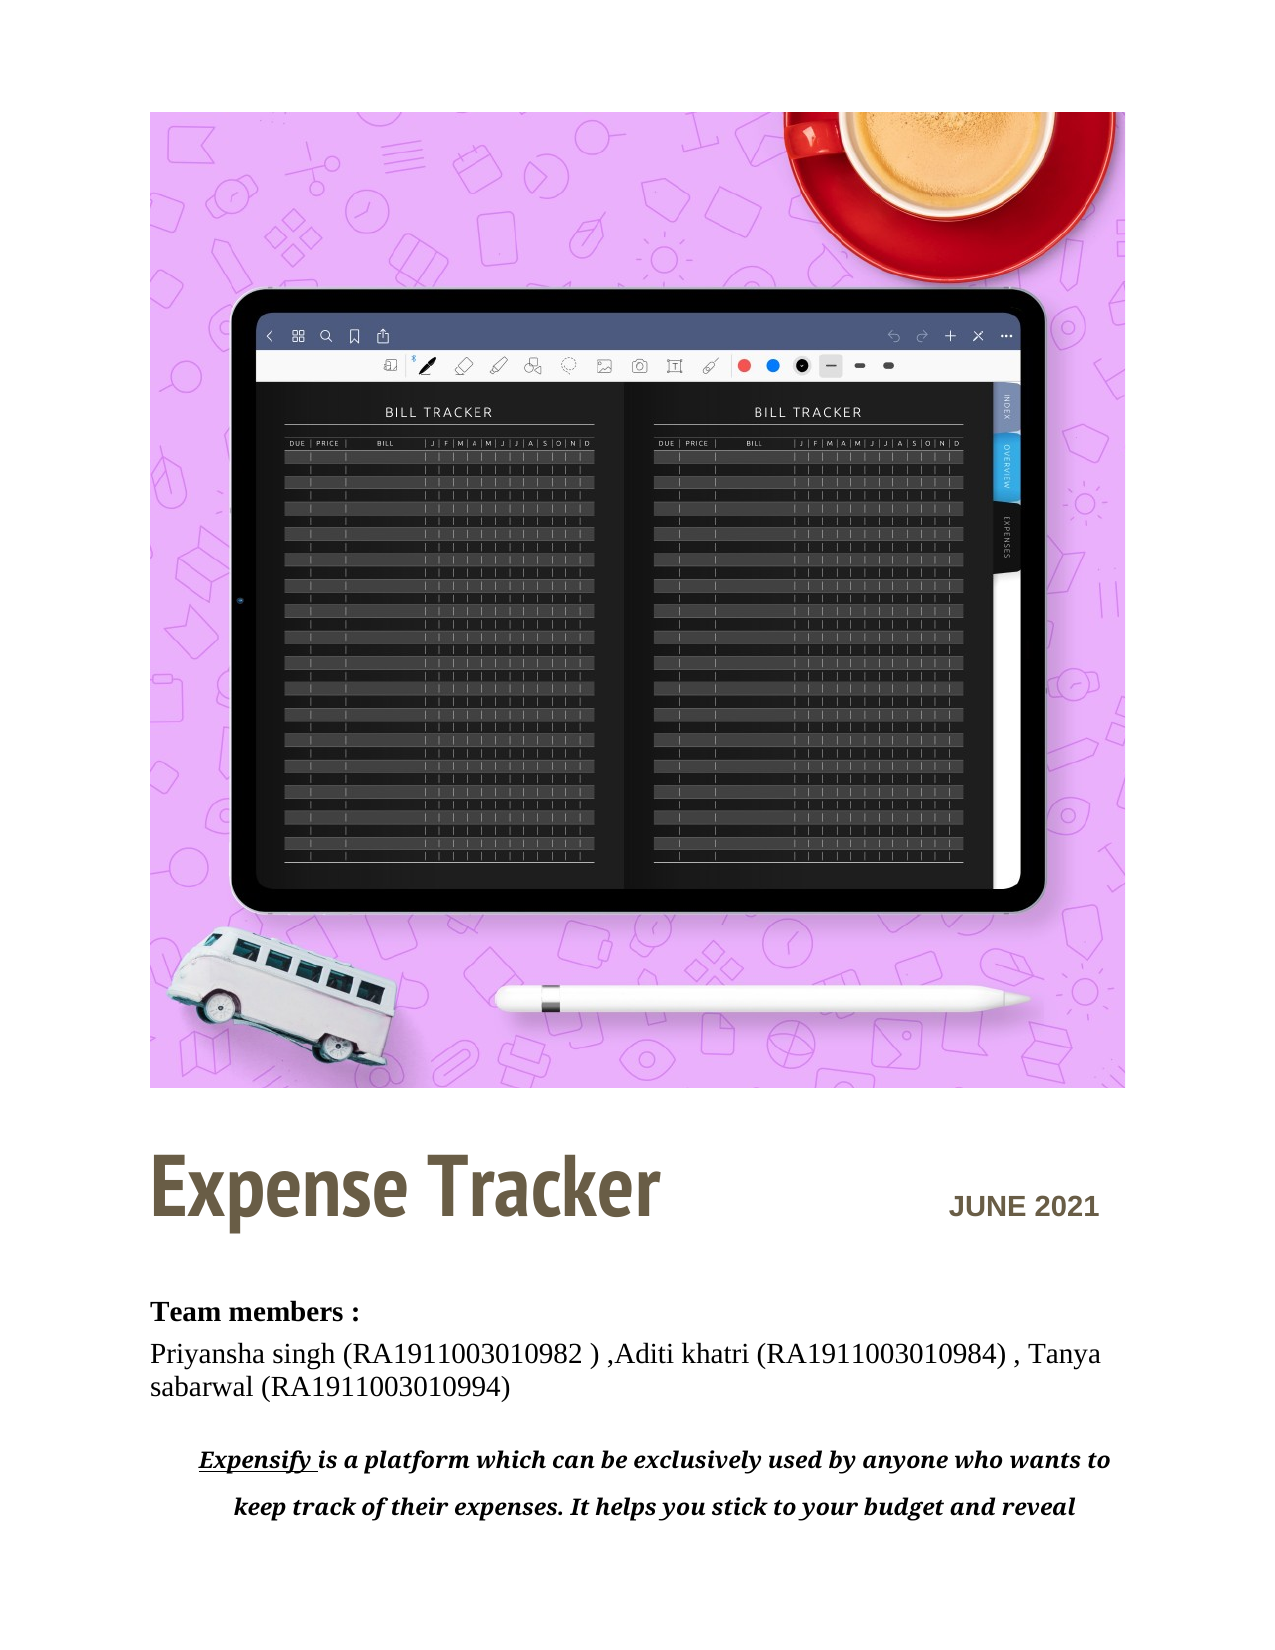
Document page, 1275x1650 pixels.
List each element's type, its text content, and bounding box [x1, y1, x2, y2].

text Priyansha singh (RA1911003010982 ) ,Aditi khatri (RA1911003010984) , Tanya sabarwal (RA1911003010994) [150, 1332, 1129, 1407]
text Team members : [150, 1290, 1129, 1332]
title Expense Tracker JUNE 2021 [150, 1127, 1125, 1240]
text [187, 1444, 1125, 1522]
picture [150, 112, 1125, 1088]
